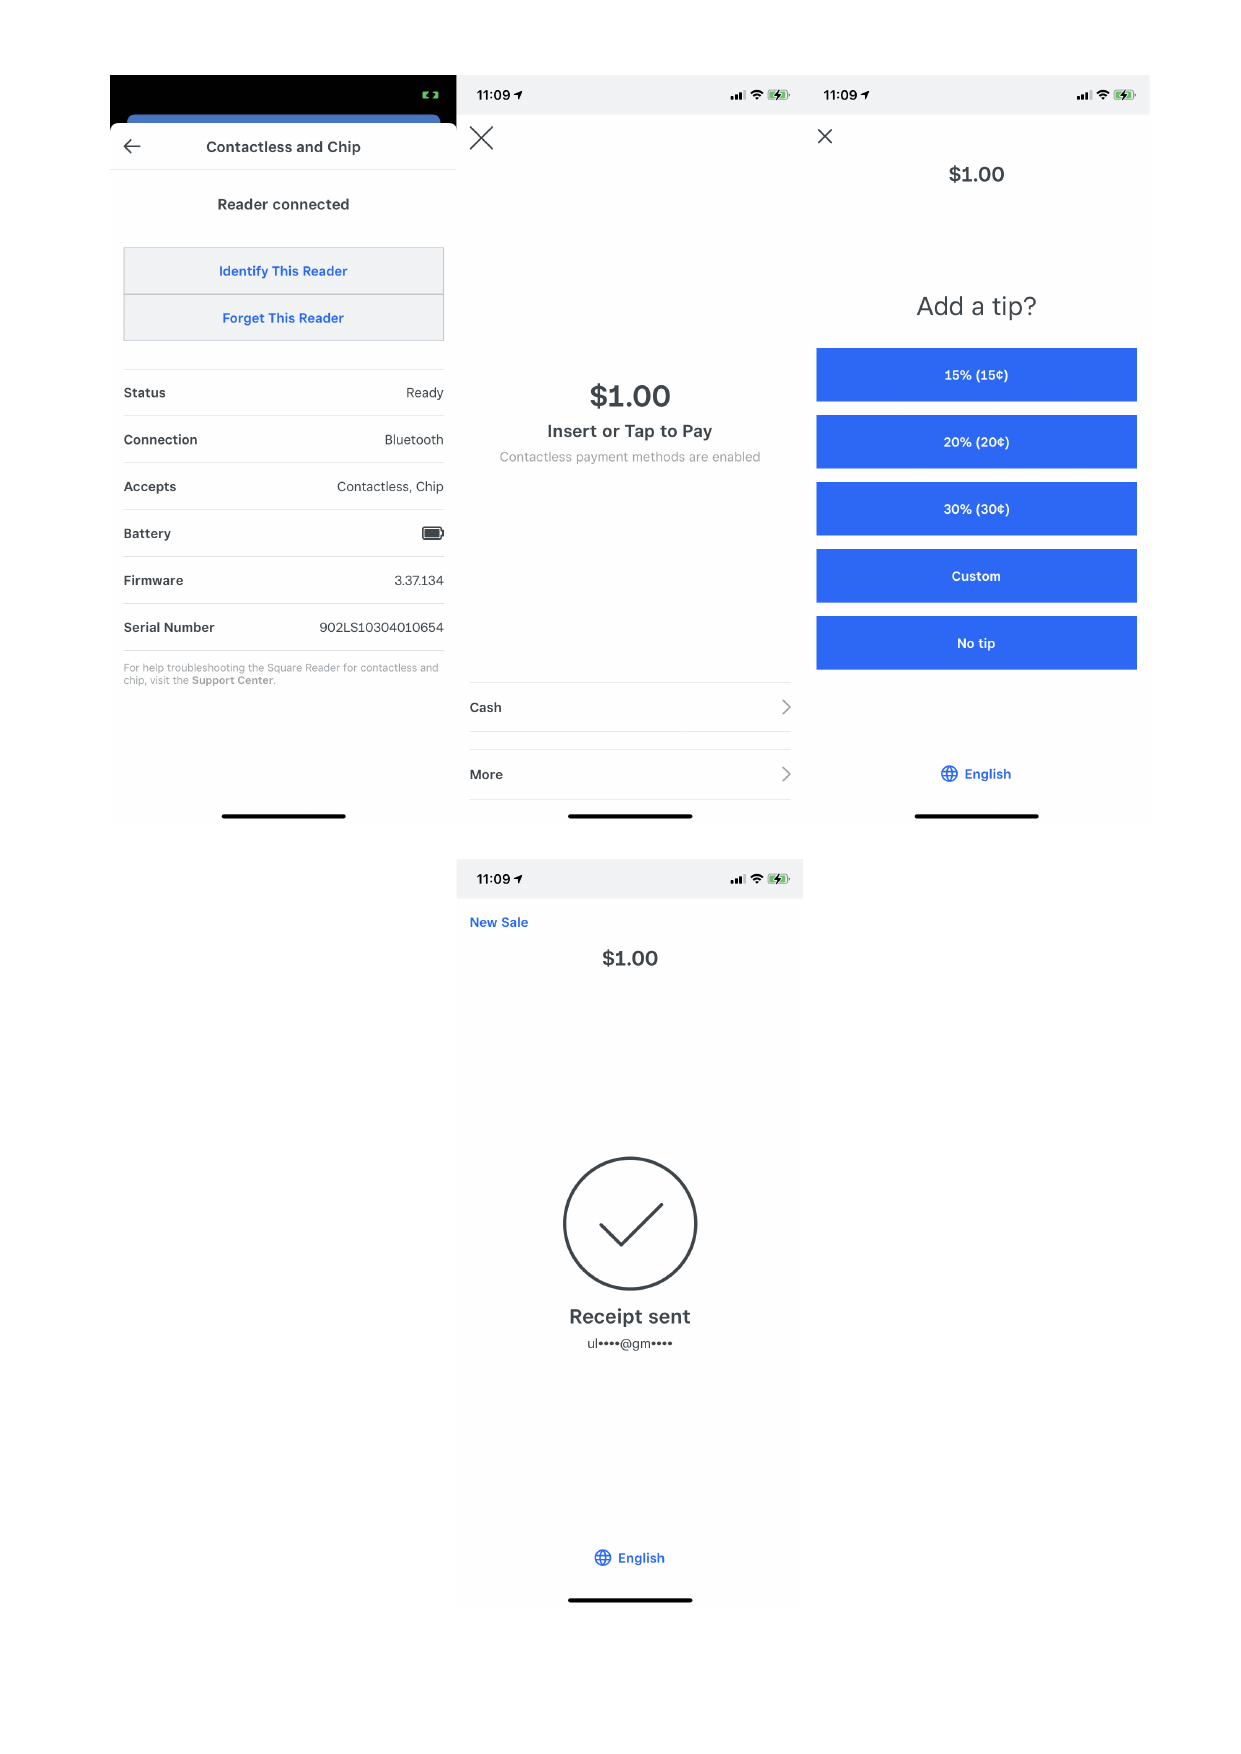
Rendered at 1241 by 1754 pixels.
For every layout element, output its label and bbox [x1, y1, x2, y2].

picture [110, 75, 1150, 825]
picture [456, 859, 804, 1609]
